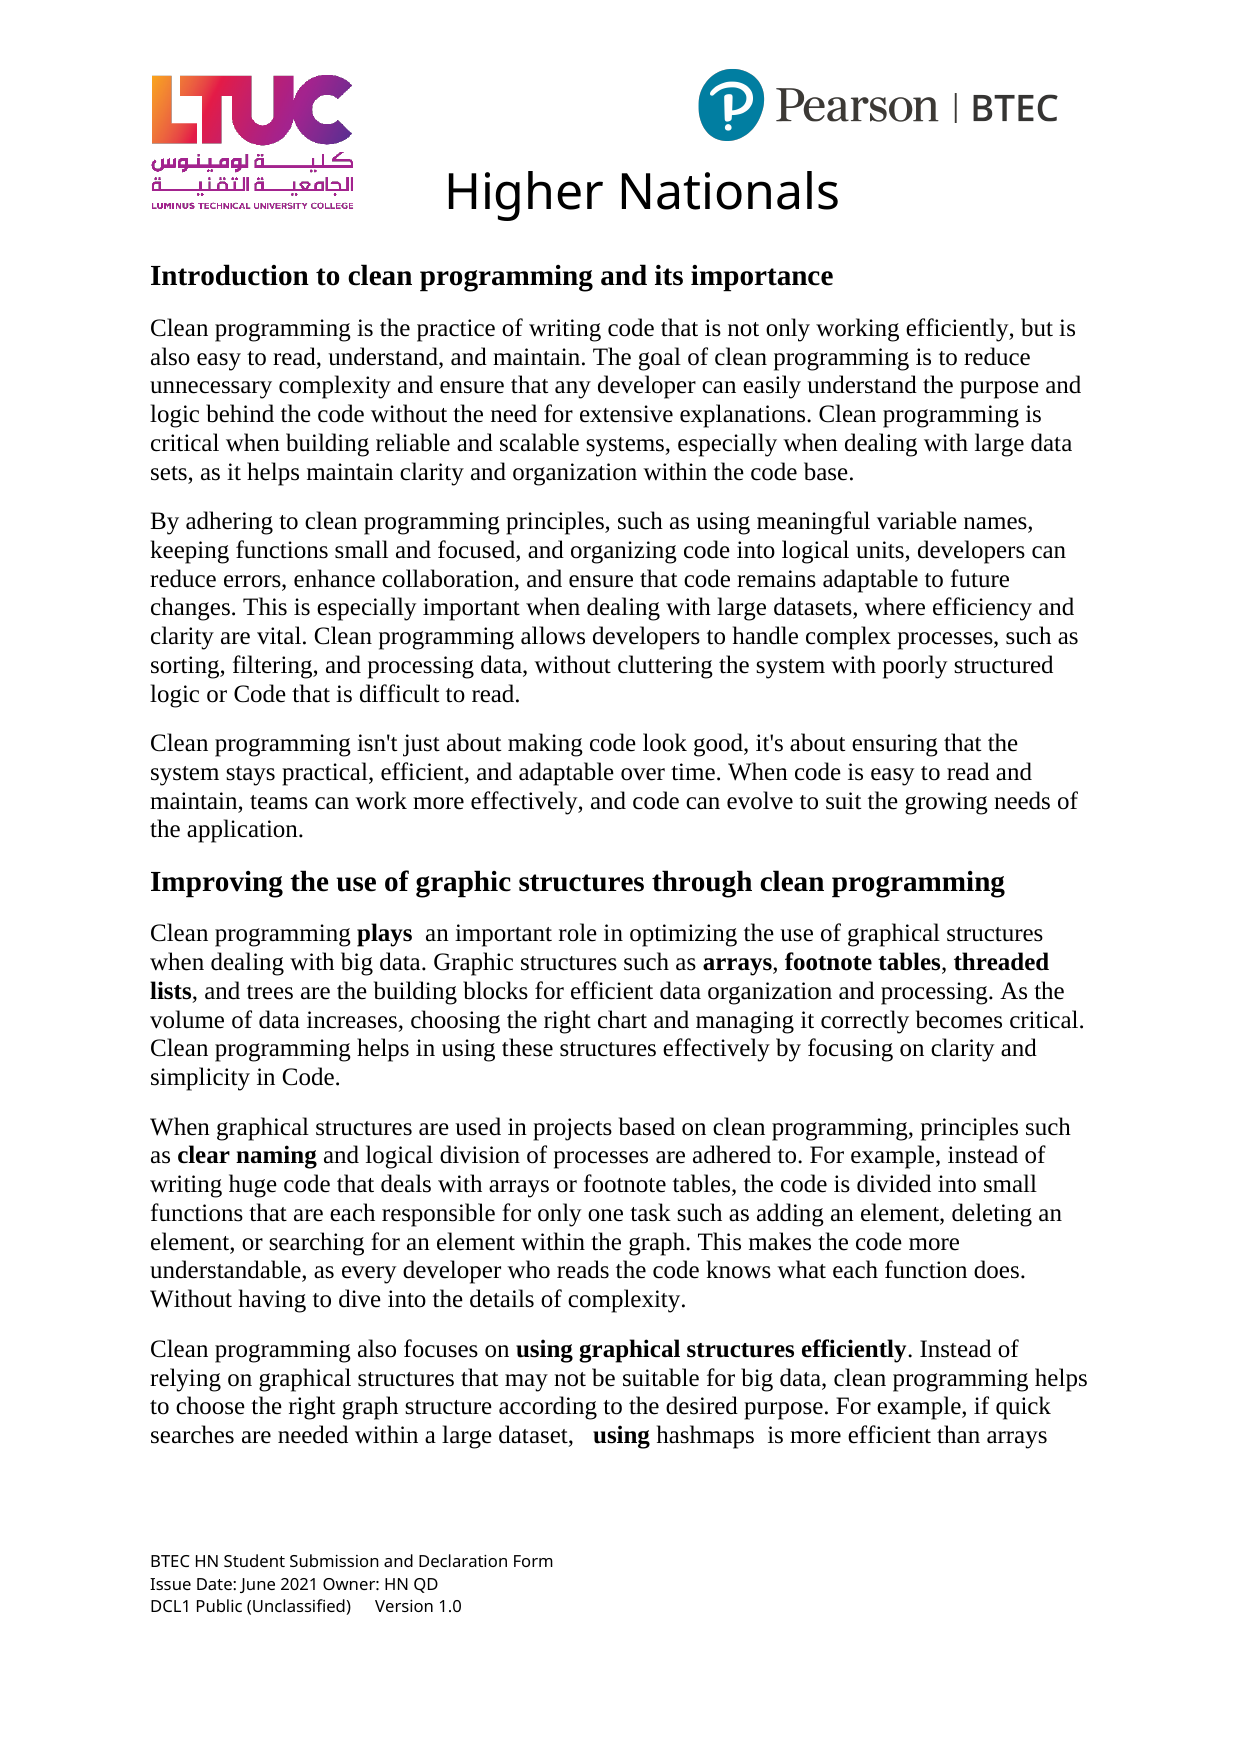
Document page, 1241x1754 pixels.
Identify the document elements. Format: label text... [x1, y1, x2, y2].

text Clean programming plays an important role in optimizing the use of graphical structures when dealing with big data. Graphic structures such as arrays, footnote tables, threaded lists, and trees are the building blocks for efficient data organization and processing. As the volume of data increases, choosing the right chart and managing it correctly becomes critical. Clean programming helps in using these structures effectively by focusing on clarity and simplicity in Code. [150, 918, 1090, 1091]
text Introduction to clean programming and its importance [150, 258, 1090, 292]
text Clean programming is the practice of writing code that is not only working efficiently, but is also easy to read, understand, and maintain. The goal of clean programming is to reduce unnecessary complexity and ensure that any developer can easily understand the purpose and logic behind the code without the need for extensive explanations. Clean programming is critical when building reliable and scalable systems, especially when dealing with large data sets, as it helps maintain clarity and organization within the code base. [150, 313, 1090, 485]
text Clean programming isn't just about making code look good, it's about ensuring that the system stays practical, efficient, and adaptable over time. When code is easy to read and maintain, teams can work more effectively, and code can evolve to suit the growing needs of the application. [150, 728, 1090, 843]
text When graphical structures are used in projects based on clean programming, principles such as clear naming and logical division of processes are adhered to. For example, instead of writing huge code that deals with arrays or footnote tables, the code is divided into small functions that are each responsible for only one task such as adding an element, deleting an element, or searching for an element within the graph. This makes the code more understandable, as every developer who reads the code knows what each function does. Without having to dive into the details of complexity. [150, 1112, 1090, 1313]
picture [690, 61, 1069, 146]
picture [150, 73, 354, 210]
text Improving the use of graphic structures through clean programming [150, 864, 1090, 898]
text By adhering to clean programming principles, such as using meaningful variable names, keeping functions small and focused, and organizing code into logical units, developers can reduce errors, enhance collaboration, and ensure that code remains adaptable to future changes. This is especially important when dealing with large datasets, where efficiency and clarity are vital. Clean programming allows developers to handle complex processes, such as sorting, filtering, and processing data, without cluttering the system with poorly structured logic or Code that is difficult to read. [150, 506, 1090, 707]
